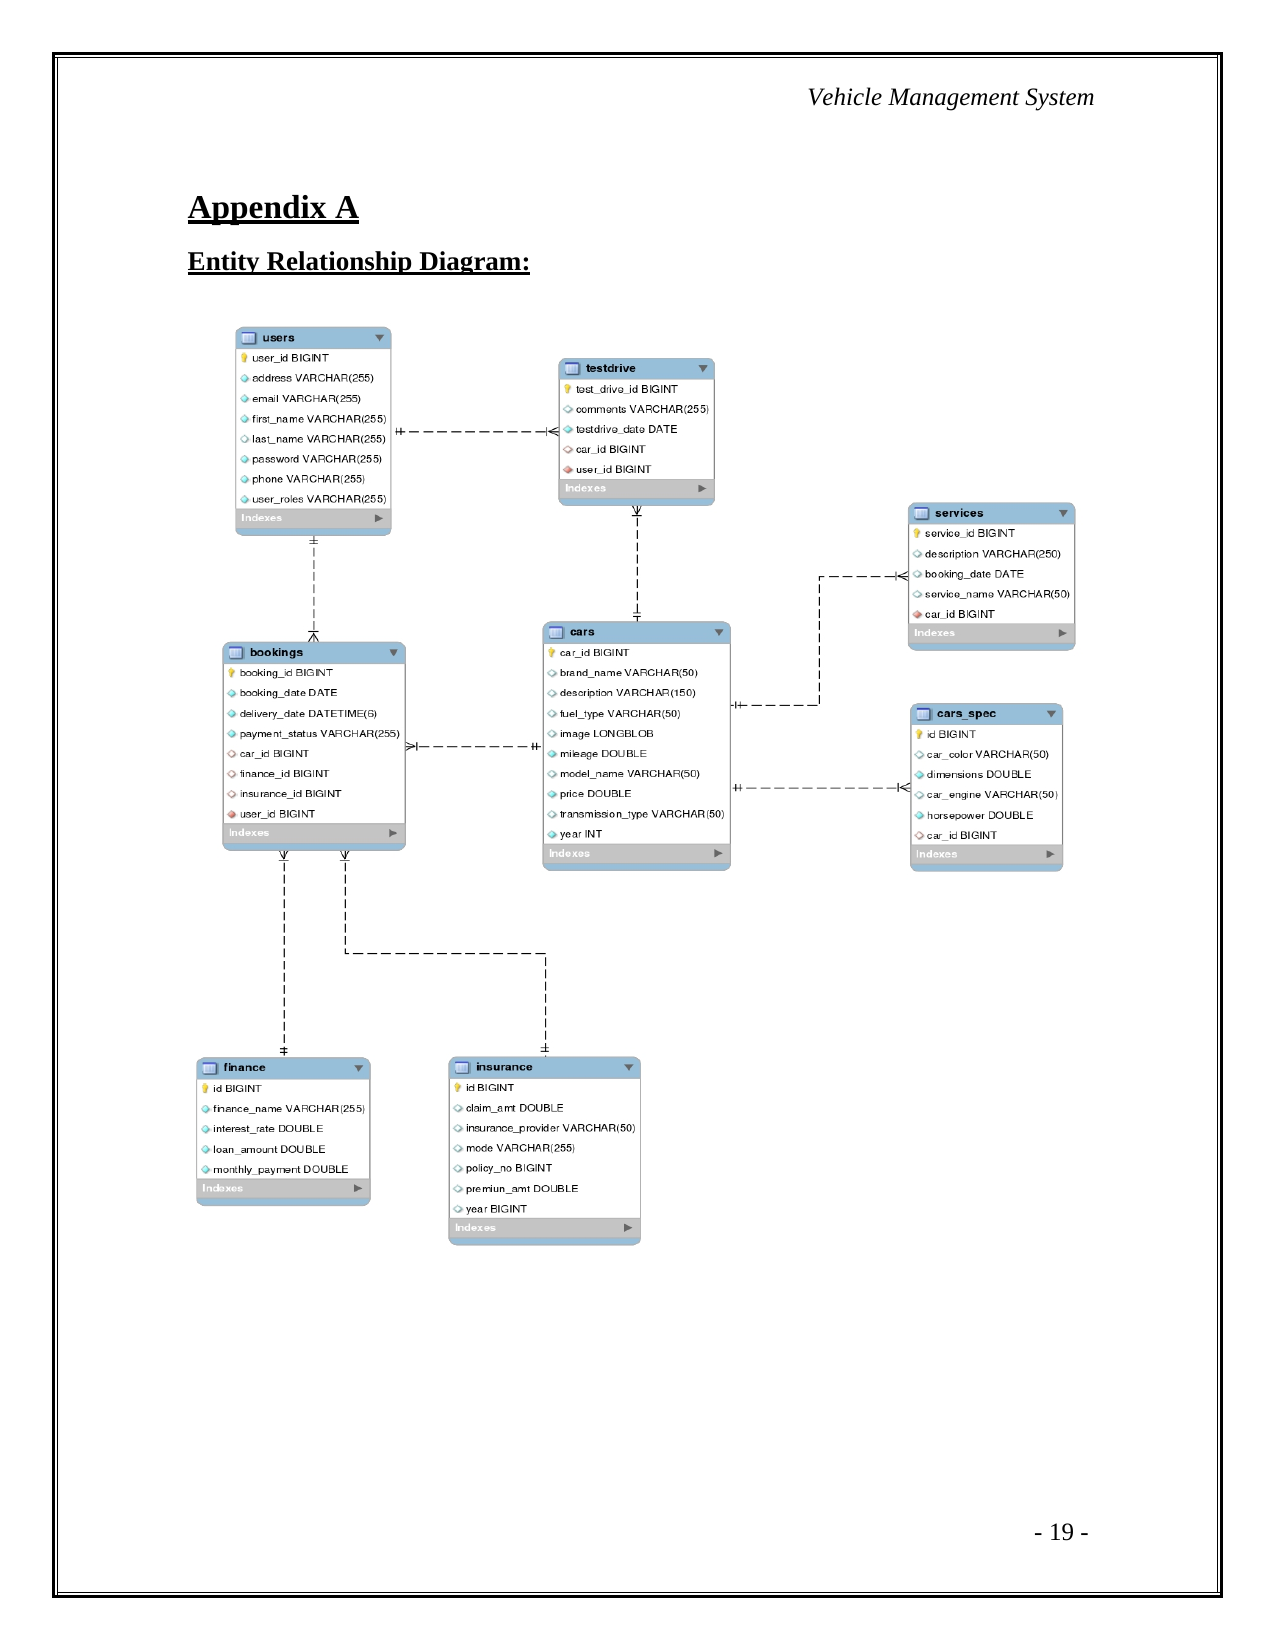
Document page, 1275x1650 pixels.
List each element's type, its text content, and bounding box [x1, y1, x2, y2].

picture [147, 275, 1134, 1486]
subtitle Appendix A [187, 187, 1202, 226]
text Entity Relationship Diagram: [187, 245, 1202, 276]
